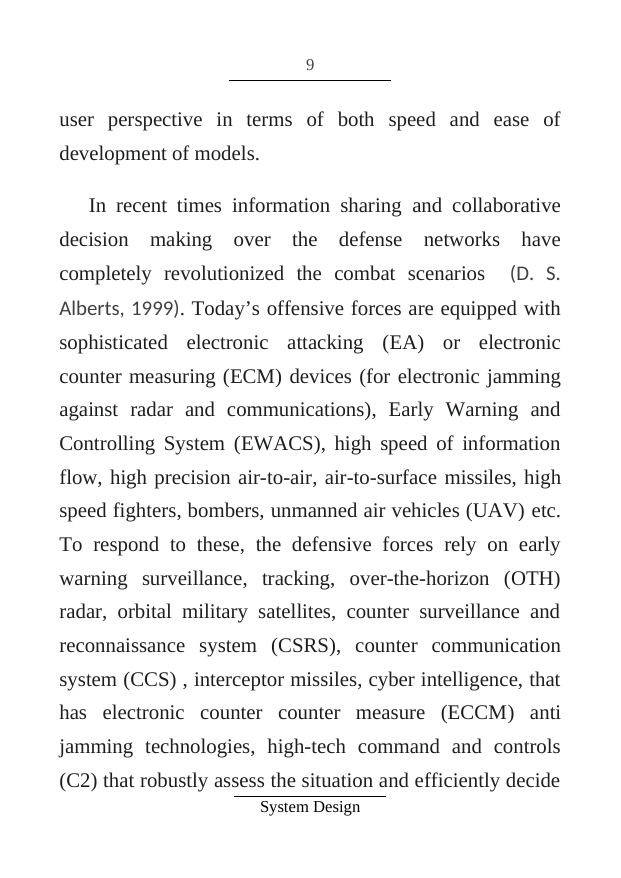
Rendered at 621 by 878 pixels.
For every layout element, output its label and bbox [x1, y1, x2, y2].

text [59, 107, 561, 164]
text [59, 193, 561, 792]
